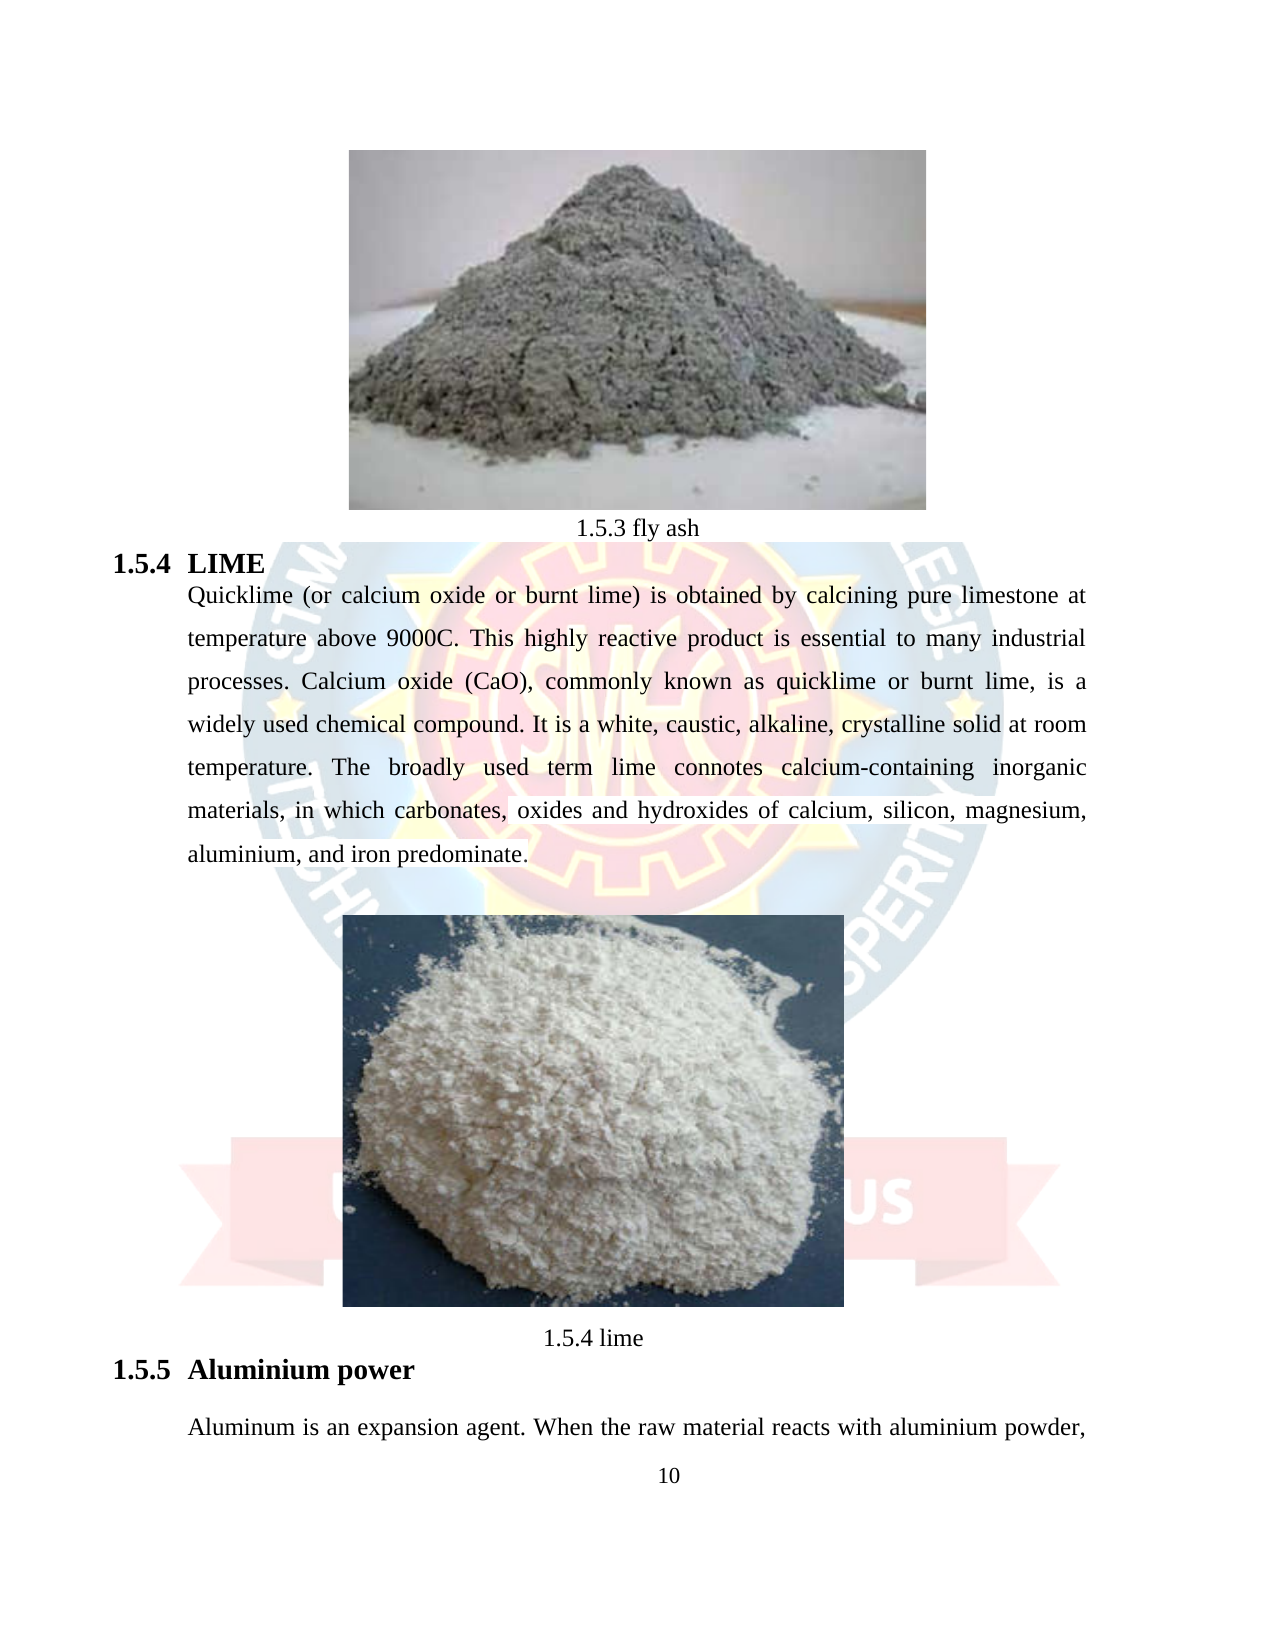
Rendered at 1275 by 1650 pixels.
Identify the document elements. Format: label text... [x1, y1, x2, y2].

subtitle Aluminium power [112, 1352, 999, 1385]
subtitle 1.5.4 lime [187, 1323, 999, 1352]
subtitle LIME [112, 546, 999, 580]
text 1.5.3 fly ash [187, 513, 1087, 542]
picture [342, 915, 844, 1307]
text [187, 1412, 1087, 1441]
picture [348, 150, 927, 510]
text Quicklime (or calcium oxide or burnt lime) is obtained by calcining pure limestone at temperature above 9000C. This highly reactive product is essential to many industrial processes. Calcium oxide (CaO), commonly known as quicklime or burnt lime, is a widely used chemical compound. It is a white, caustic, alkaline, crystalline solid at room temperature. The broadly used term lime connotes calcium-containing inorganic materials, in which carbonates, oxides and hydroxides of calcium, silicon, magnesium, aluminium, and iron predominate. [187, 580, 1087, 867]
